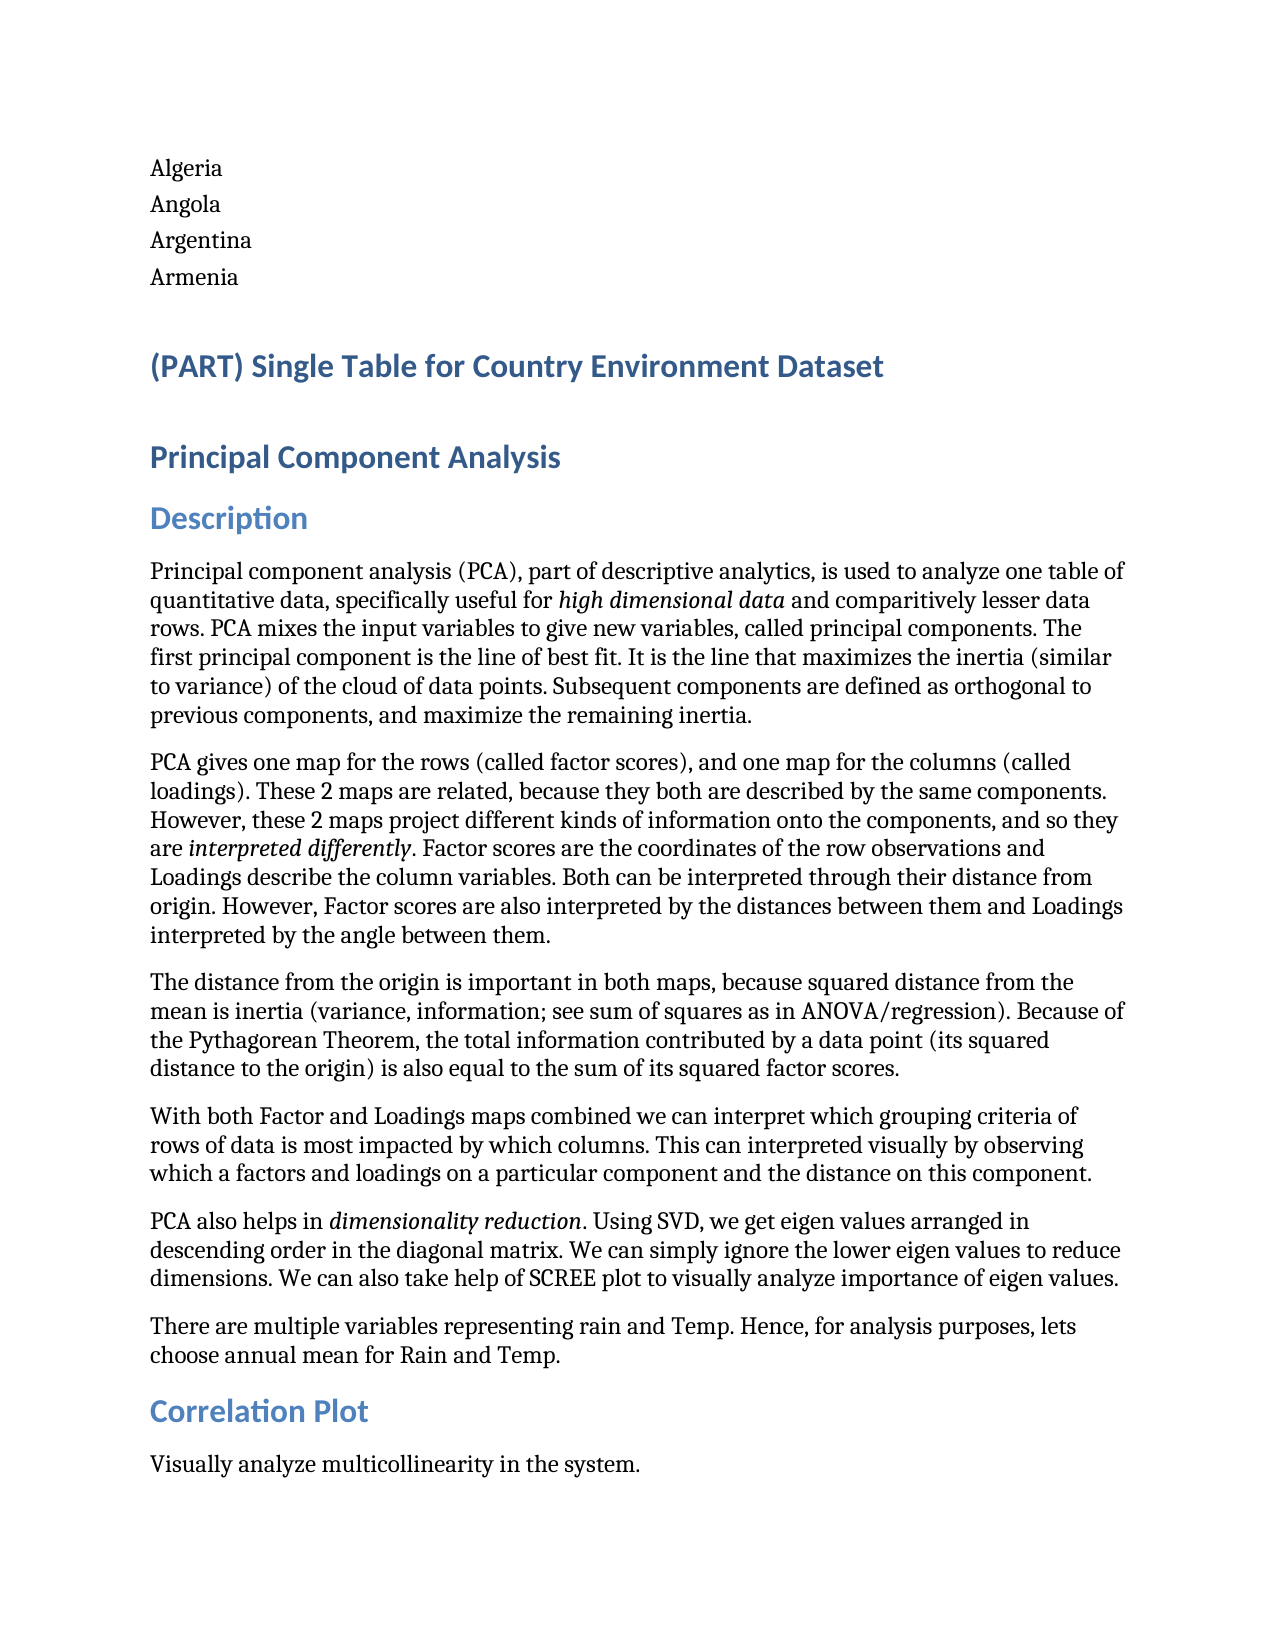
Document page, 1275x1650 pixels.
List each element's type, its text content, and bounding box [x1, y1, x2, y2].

table_cell Algeria [139, 150, 1275, 186]
text PCA gives one map for the rows (called factor scores), and one map for the columns (called loadings). These 2 maps are related, because they both are described by the same components. However, these 2 maps project different kinds of information onto the components, and so they are interpreted differently. Factor scores are the coordinates of the row observations and Loadings describe the column variables. Both can be interpreted through their distance from origin. However, Factor scores are also interpreted by the distances between them and Loadings interpreted by the angle between them. [150, 748, 1125, 949]
table_cell Angola [139, 186, 1275, 222]
subtitle Description [150, 497, 1125, 538]
table_cell Armenia [139, 259, 1275, 295]
subtitle Correlation Plot [150, 1390, 1125, 1431]
text With both Factor and Loadings maps combined we can interpret which grouping criteria of rows of data is most impacted by which columns. This can interpreted visually by observing which a factors and loadings on a particular component and the distance on this component. [150, 1102, 1125, 1188]
subtitle Principal Component Analysis [150, 436, 1125, 476]
text PCA also helps in dimensionality reduction. Using SVD, we get eigen values arranged in descending order in the diagonal matrix. We can simply ignore the lower eigen values to reduce dimensions. We can also take help of SCREE plot to visually analyze importance of eigen values. [150, 1207, 1125, 1293]
subtitle (PART) Single Table for Country Environment Dataset [150, 345, 1125, 386]
text Principal component analysis (PCA), part of descriptive analytics, is used to analyze one table of quantitative data, specifically useful for high dimensional data and comparitively lesser data rows. PCA mixes the input variables to give new variables, called principal components. The first principal component is the line of best fit. It is the line that maximizes the inertia (similar to variance) of the cloud of data points. Subsequent components are defined as orthogonal to previous components, and maximize the remaining inertia. [150, 557, 1125, 729]
table_cell Argentina [139, 223, 1275, 259]
text Visually analyze multicollinearity in the system. [150, 1449, 1125, 1478]
text There are multiple variables representing rain and Temp. Hence, for analysis purposes, lets choose annual mean for Rain and Temp. [150, 1312, 1125, 1369]
text The distance from the origin is important in both maps, because squared distance from the mean is inertia (variance, information; see sum of squares as in ANOVA/regression). Because of the Pythagorean Theorem, the total information contributed by a data point (its squared distance to the origin) is also equal to the sum of its squared factor scores. [150, 968, 1125, 1083]
